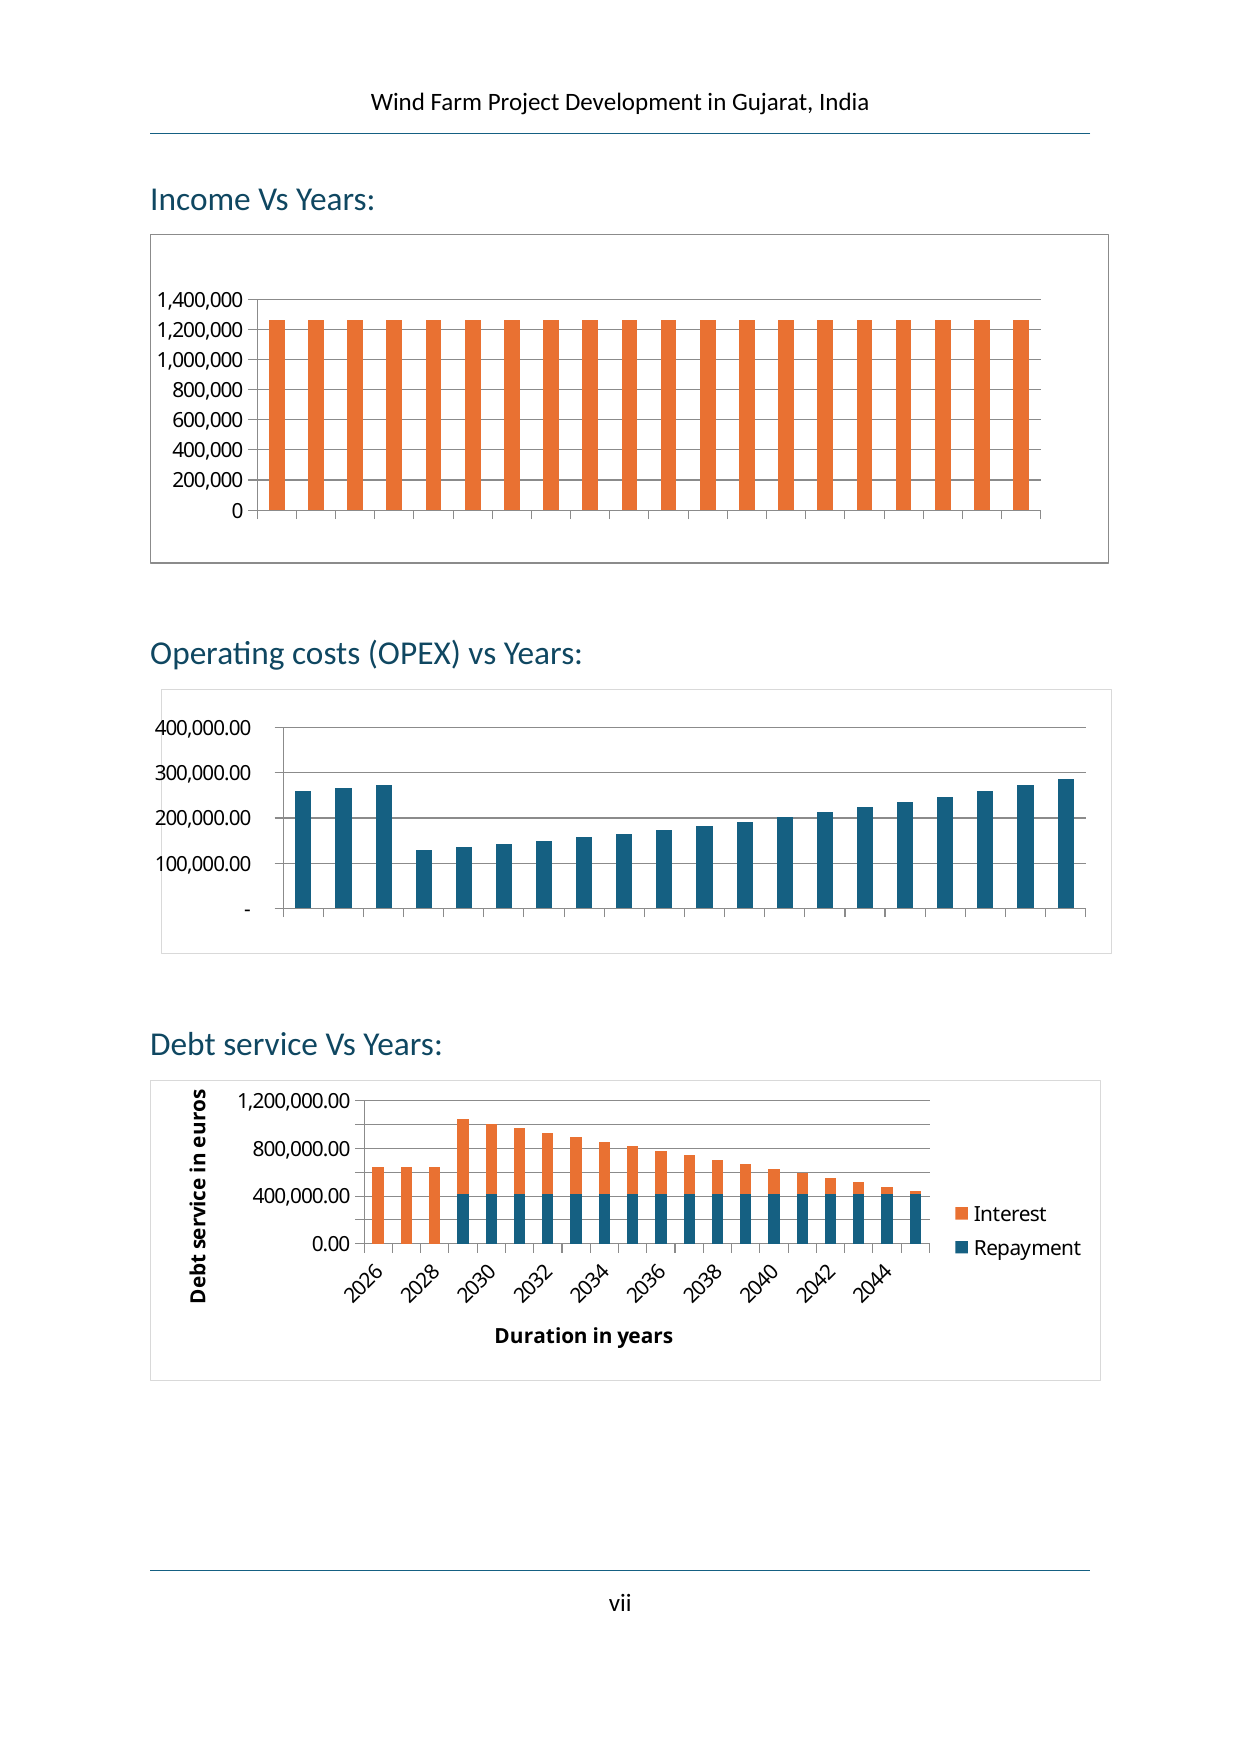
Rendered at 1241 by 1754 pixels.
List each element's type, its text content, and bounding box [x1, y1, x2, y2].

subtitle Operating costs (OPEX) vs Years: [150, 632, 1090, 673]
subtitle Debt service Vs Years: [150, 1023, 1090, 1064]
subtitle Income Vs Years: [150, 178, 1090, 218]
